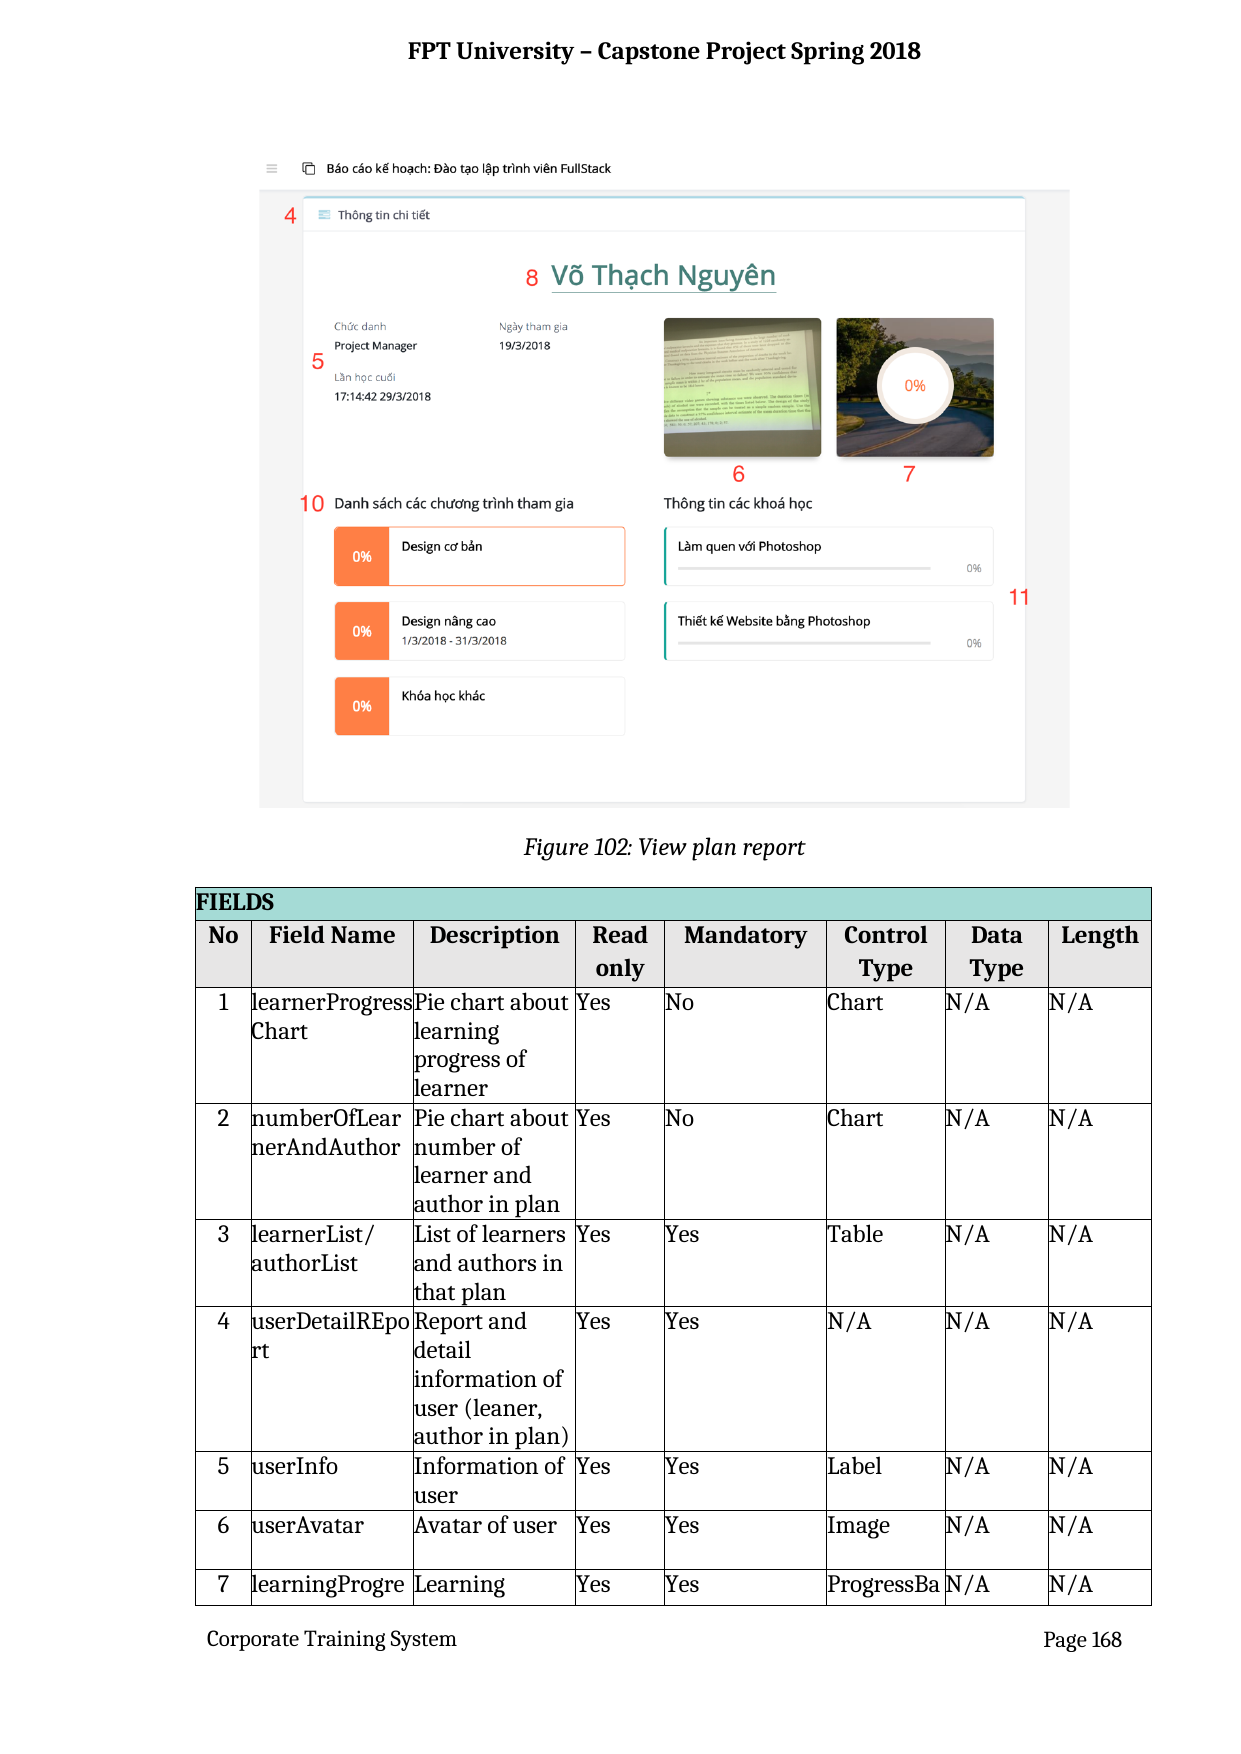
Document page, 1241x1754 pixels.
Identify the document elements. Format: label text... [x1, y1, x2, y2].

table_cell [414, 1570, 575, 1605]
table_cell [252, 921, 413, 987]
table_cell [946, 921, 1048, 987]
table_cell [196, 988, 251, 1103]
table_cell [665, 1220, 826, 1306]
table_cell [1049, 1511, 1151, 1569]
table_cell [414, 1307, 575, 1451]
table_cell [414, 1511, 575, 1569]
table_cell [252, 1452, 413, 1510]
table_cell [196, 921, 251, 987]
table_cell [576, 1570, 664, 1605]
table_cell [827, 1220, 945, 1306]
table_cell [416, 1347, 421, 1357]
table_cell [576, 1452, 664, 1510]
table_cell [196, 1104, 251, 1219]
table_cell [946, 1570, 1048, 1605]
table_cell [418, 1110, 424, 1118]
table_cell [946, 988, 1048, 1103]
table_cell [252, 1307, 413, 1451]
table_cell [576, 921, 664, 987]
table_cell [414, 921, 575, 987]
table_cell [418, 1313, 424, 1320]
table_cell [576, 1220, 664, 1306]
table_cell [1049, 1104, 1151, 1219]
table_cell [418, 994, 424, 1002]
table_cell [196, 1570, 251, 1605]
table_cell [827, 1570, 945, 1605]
text Figure 102: View plan report [207, 833, 1122, 861]
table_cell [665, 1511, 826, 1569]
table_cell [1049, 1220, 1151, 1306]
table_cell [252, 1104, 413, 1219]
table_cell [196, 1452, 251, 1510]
picture [259, 147, 1070, 808]
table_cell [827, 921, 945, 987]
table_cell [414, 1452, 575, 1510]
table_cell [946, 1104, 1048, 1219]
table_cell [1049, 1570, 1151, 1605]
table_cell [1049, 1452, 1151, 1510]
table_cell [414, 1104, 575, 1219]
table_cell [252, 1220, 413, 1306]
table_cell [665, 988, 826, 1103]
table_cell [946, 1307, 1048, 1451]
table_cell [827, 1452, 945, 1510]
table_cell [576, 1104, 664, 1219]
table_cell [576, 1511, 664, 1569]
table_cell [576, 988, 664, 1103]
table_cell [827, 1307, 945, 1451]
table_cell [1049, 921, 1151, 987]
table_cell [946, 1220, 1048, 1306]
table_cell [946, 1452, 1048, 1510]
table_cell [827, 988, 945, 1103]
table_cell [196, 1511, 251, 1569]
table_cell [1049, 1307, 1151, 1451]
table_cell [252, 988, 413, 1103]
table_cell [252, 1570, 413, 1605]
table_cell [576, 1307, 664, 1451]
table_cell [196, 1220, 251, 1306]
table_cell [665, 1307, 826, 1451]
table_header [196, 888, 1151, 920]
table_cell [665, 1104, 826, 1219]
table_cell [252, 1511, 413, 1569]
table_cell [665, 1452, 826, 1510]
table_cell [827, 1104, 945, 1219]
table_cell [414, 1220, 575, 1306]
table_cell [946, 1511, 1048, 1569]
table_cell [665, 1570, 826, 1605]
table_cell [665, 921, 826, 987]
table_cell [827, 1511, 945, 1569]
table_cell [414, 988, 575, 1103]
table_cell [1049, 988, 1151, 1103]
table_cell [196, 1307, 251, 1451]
